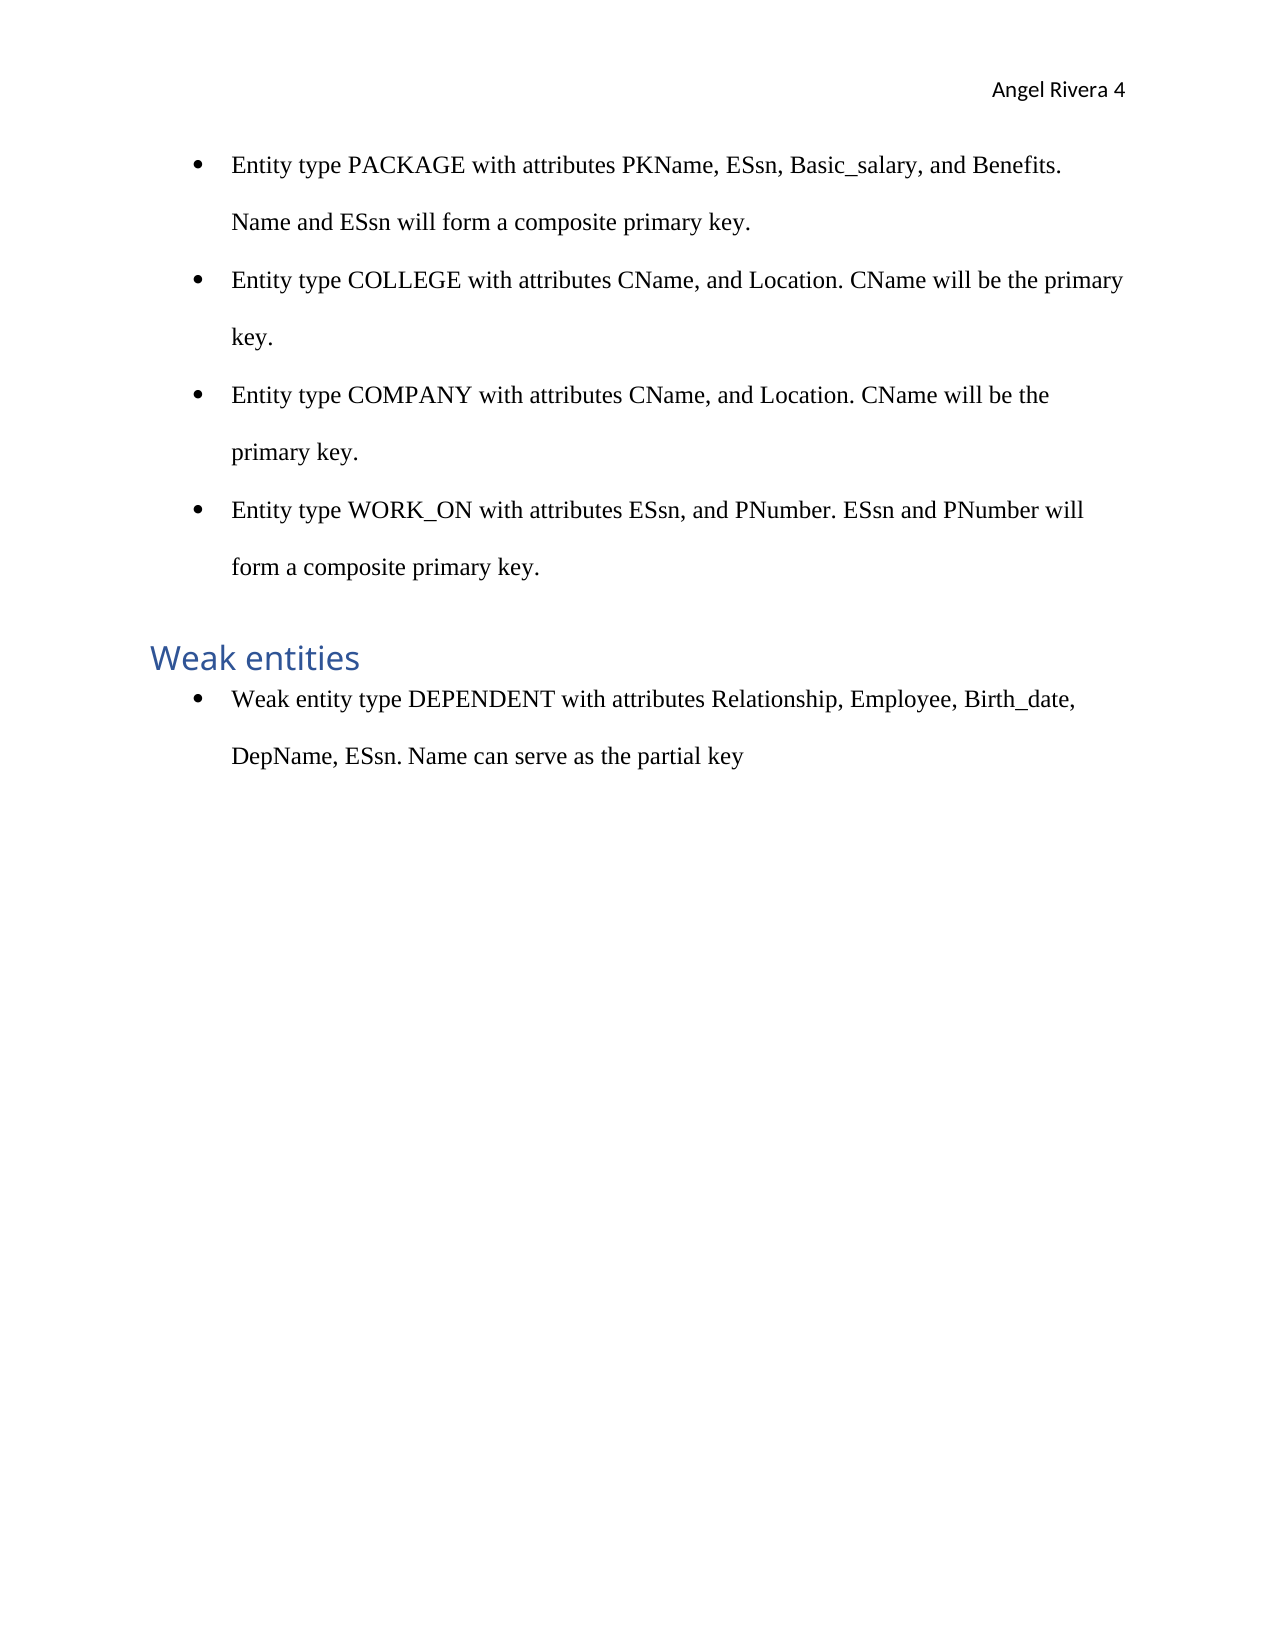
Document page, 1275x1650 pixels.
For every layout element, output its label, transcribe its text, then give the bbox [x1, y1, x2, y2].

list Entity type WORK_ON with attributes ESsn, and PNumber. ESsn and PNumber will form a composite primary key. [193, 495, 1125, 581]
list Weak entity type DEPENDENT with attributes Relationship, Employee, Birth_date, DepName, ESsn. Name can serve as the partial key [193, 684, 1125, 771]
subtitle Weak entities [150, 635, 1125, 680]
list Entity type COLLEGE with attributes CName, and Location. CName will be the primary key. [193, 265, 1125, 351]
list Entity type PACKAGE with attributes PKName, ESsn, Basic_salary, and Benefits. Name and ESsn will form a composite primary key. [193, 150, 1125, 236]
list Entity type COMPANY with attributes CName, and Location. CName will be the primary key. [193, 380, 1125, 466]
